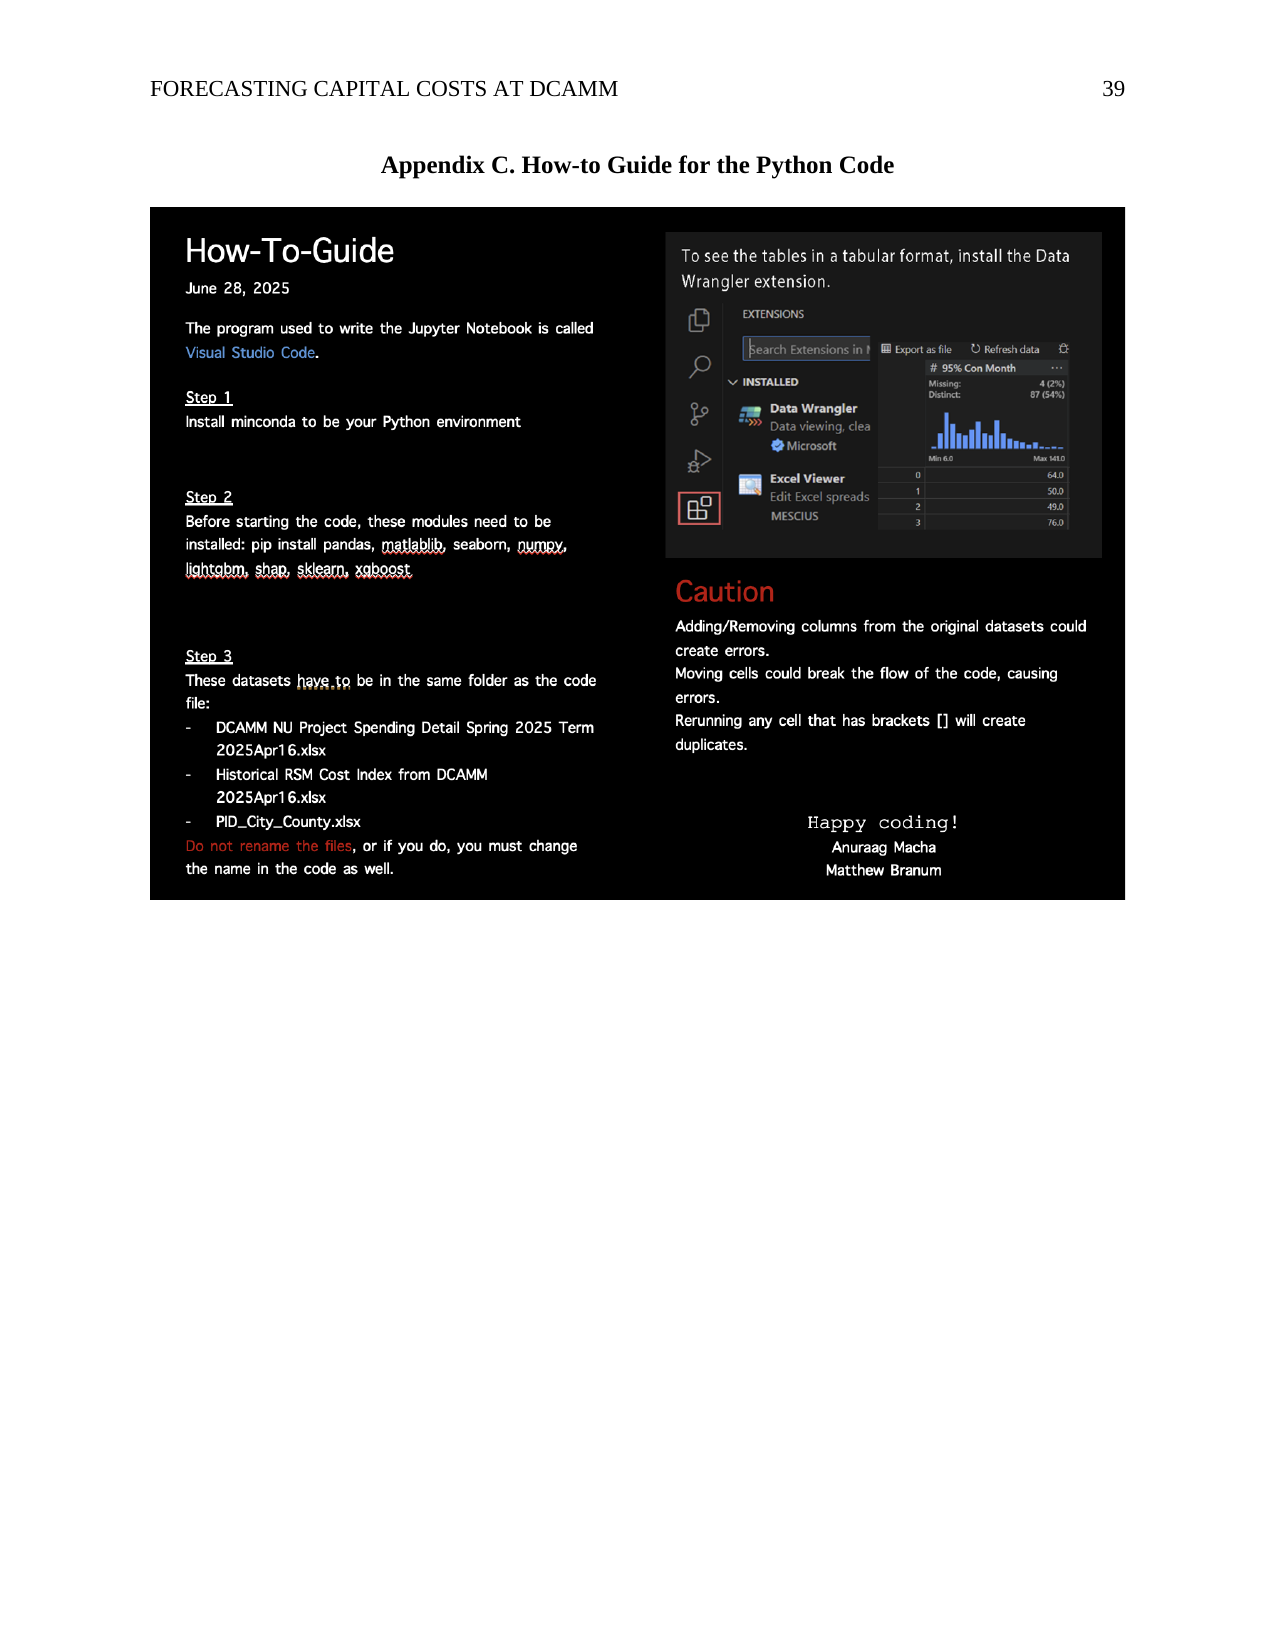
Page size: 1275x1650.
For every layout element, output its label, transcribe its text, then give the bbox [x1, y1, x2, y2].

picture [150, 207, 1125, 900]
text Appendix C. How-to Guide for the Python Code [150, 150, 1125, 179]
